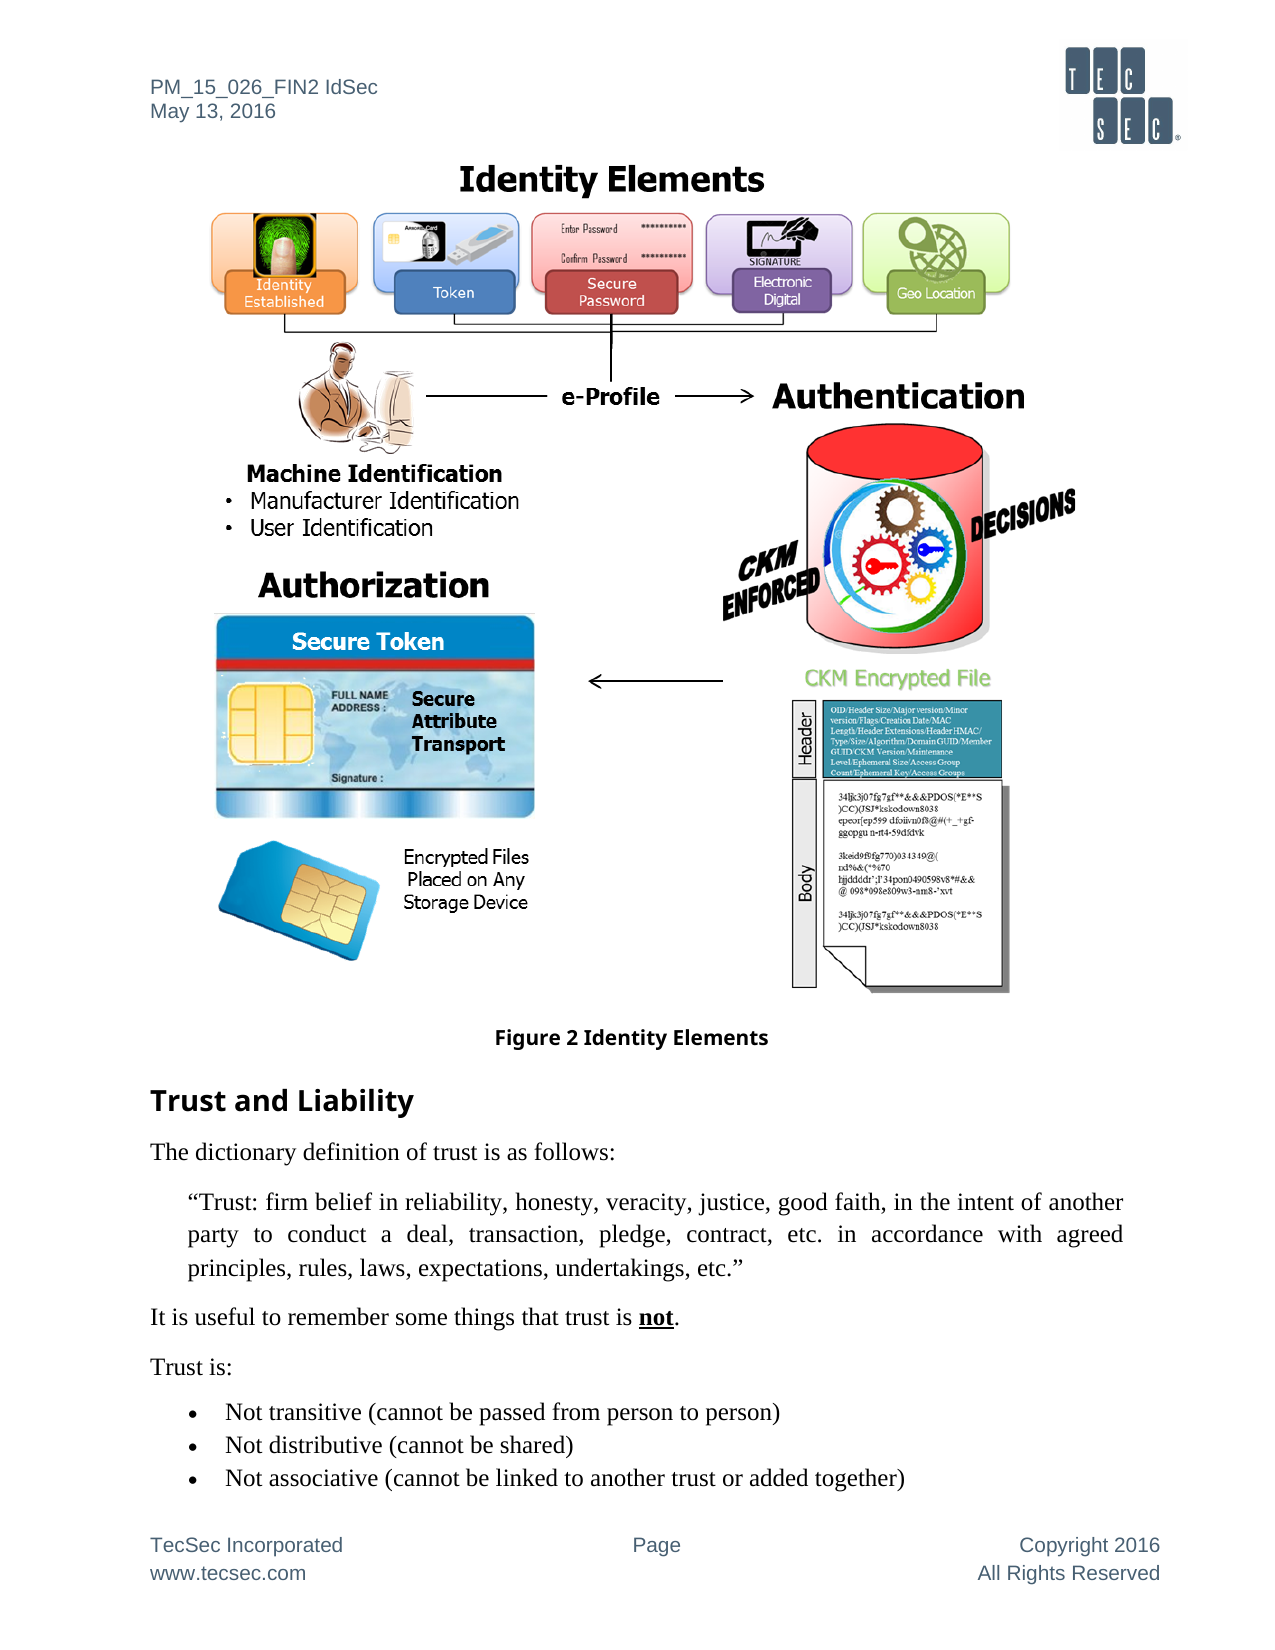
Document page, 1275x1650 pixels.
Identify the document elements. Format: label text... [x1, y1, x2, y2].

list Not transitive (cannot be passed from person to person) [187, 1397, 1125, 1426]
list Not associative (cannot be linked to another trust or added together) [187, 1463, 1125, 1492]
text The dictionary definition of trust is as follows: [150, 1137, 1125, 1166]
text Trust is: [150, 1352, 1125, 1381]
text It is useful to remember some things that trust is not. [150, 1302, 1125, 1331]
subtitle Trust and Liability [150, 1081, 1125, 1120]
text “Trust: firm belief in reliability, honesty, veracity, justice, good faith, in the intent of another party to conduct a deal, transaction, pledge, contract, etc. in accordance with agreed principles, rules, laws, expectations, undertakings, etc.” [187, 1187, 1125, 1281]
list Not distributive (cannot be shared) [187, 1431, 1125, 1459]
picture [199, 39, 1188, 1007]
